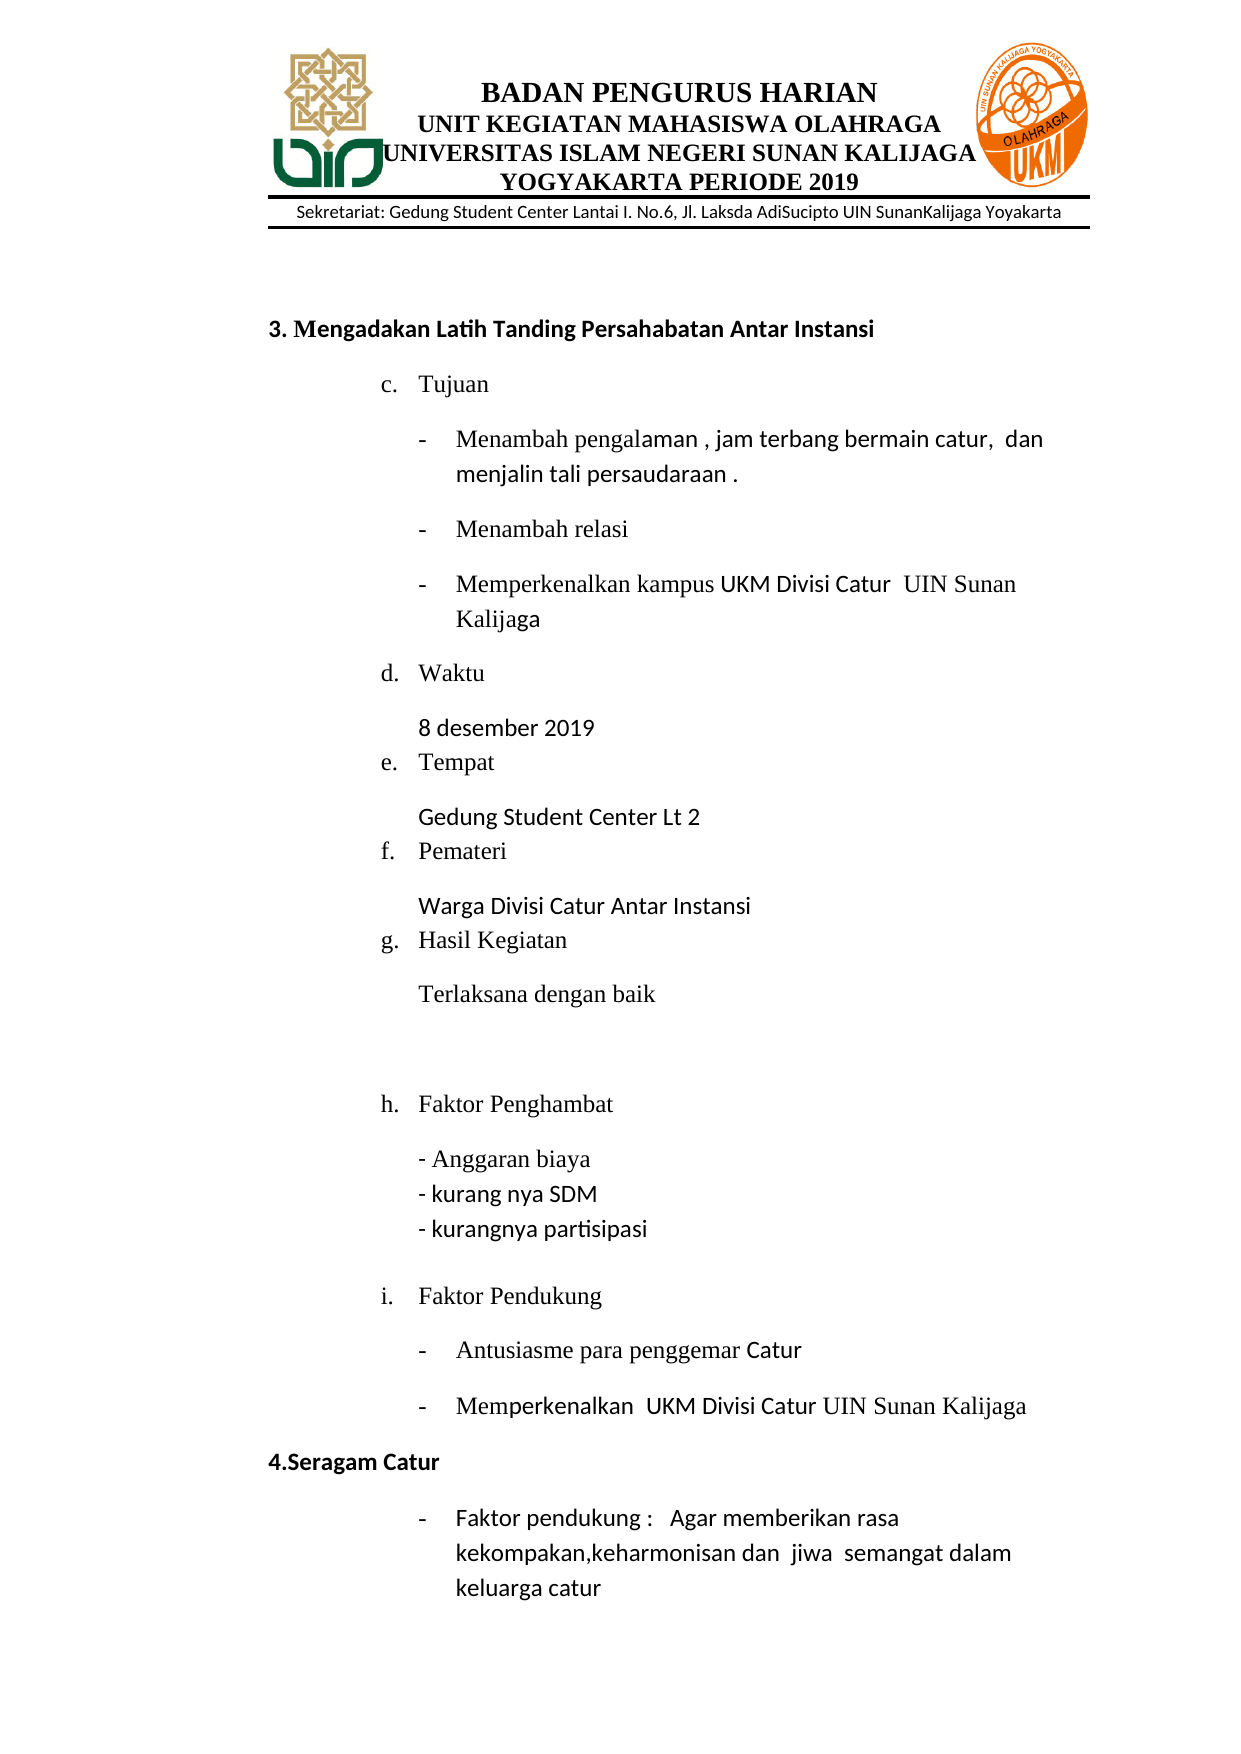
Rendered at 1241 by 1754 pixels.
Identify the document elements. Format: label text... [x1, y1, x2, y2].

list - kurangnya partisipasi [418, 1213, 1090, 1243]
list Waktu [381, 658, 1090, 687]
list Faktor Penghambat [381, 1089, 1090, 1118]
text 4.Seragam Catur [268, 1446, 1090, 1477]
picture [272, 47, 384, 188]
list Terlaksana dengan baik [418, 979, 1090, 1008]
list - kurang nya SDM [418, 1178, 1090, 1208]
text 3. Mengadakan Latih Tanding Persahabatan Antar Instansi [268, 313, 1090, 344]
list Gedung Student Center Lt 2 [418, 801, 1090, 832]
picture [972, 40, 1092, 189]
list Pemateri [381, 836, 1090, 865]
list Menambah pengalaman , jam terbang bermain catur, dan menjalin tali persaudaraan . [418, 423, 1090, 488]
list Memperkenalkan UKM Divisi Catur UIN Sunan Kalijaga [418, 1390, 1090, 1421]
list Faktor pendukung : Agar memberikan rasa kekompakan,keharmonisan dan jiwa semangat dalam keluarga catur [418, 1502, 1090, 1603]
list Tempat [381, 747, 1090, 776]
list Faktor Pendukung [381, 1281, 1090, 1309]
list 8 desember 2019 [418, 712, 1090, 743]
list Antusiasme para penggemar Catur [418, 1334, 1090, 1365]
list Menambah relasi [418, 514, 1090, 543]
list Hasil Kegiatan [381, 925, 1090, 954]
list Warga Divisi Catur Antar Instansi [418, 890, 1090, 921]
list - Anggaran biaya [418, 1143, 1090, 1173]
list Tujuan [381, 369, 1090, 398]
list Memperkenalkan kampus UKM Divisi Catur UIN Sunan Kalijaga [418, 568, 1090, 633]
